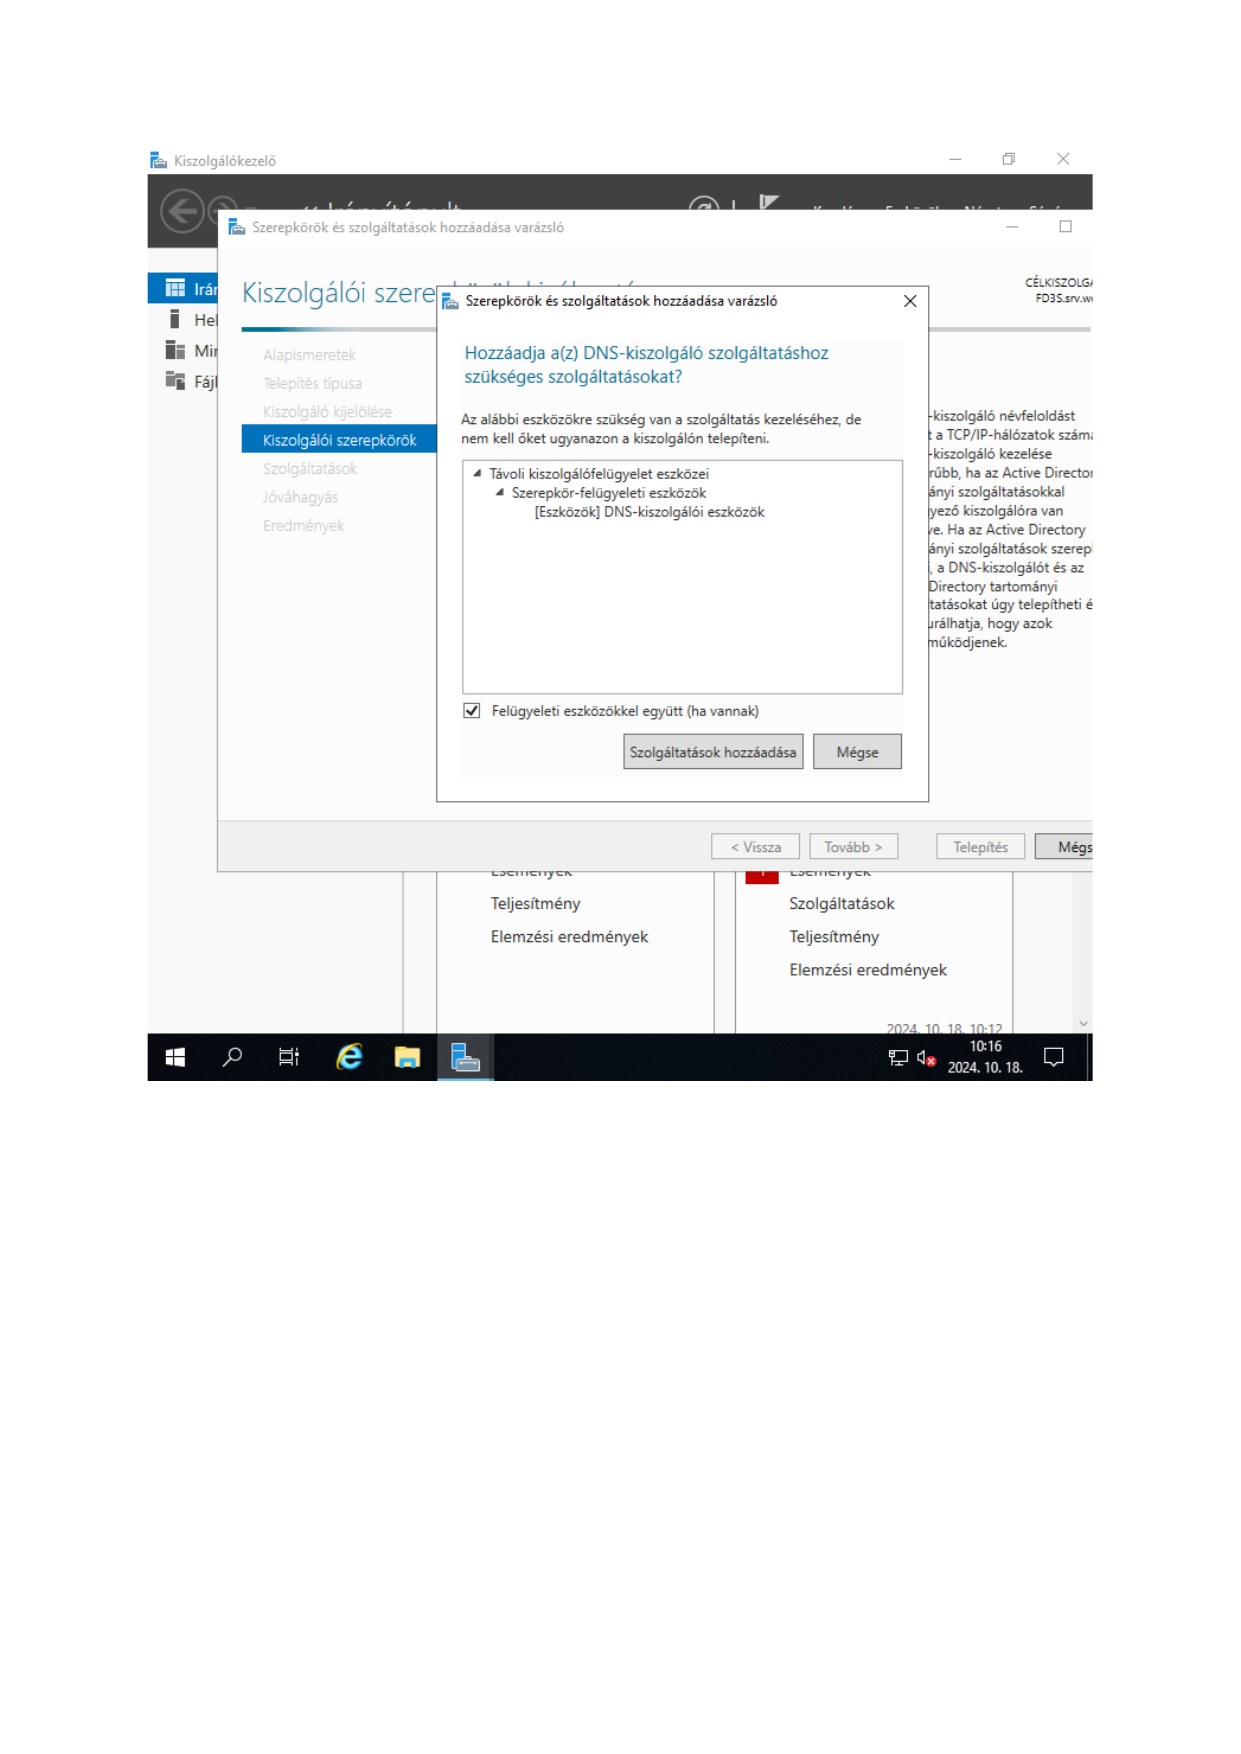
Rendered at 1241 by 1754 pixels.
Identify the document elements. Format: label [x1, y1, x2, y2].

picture [147, 147, 1093, 1081]
